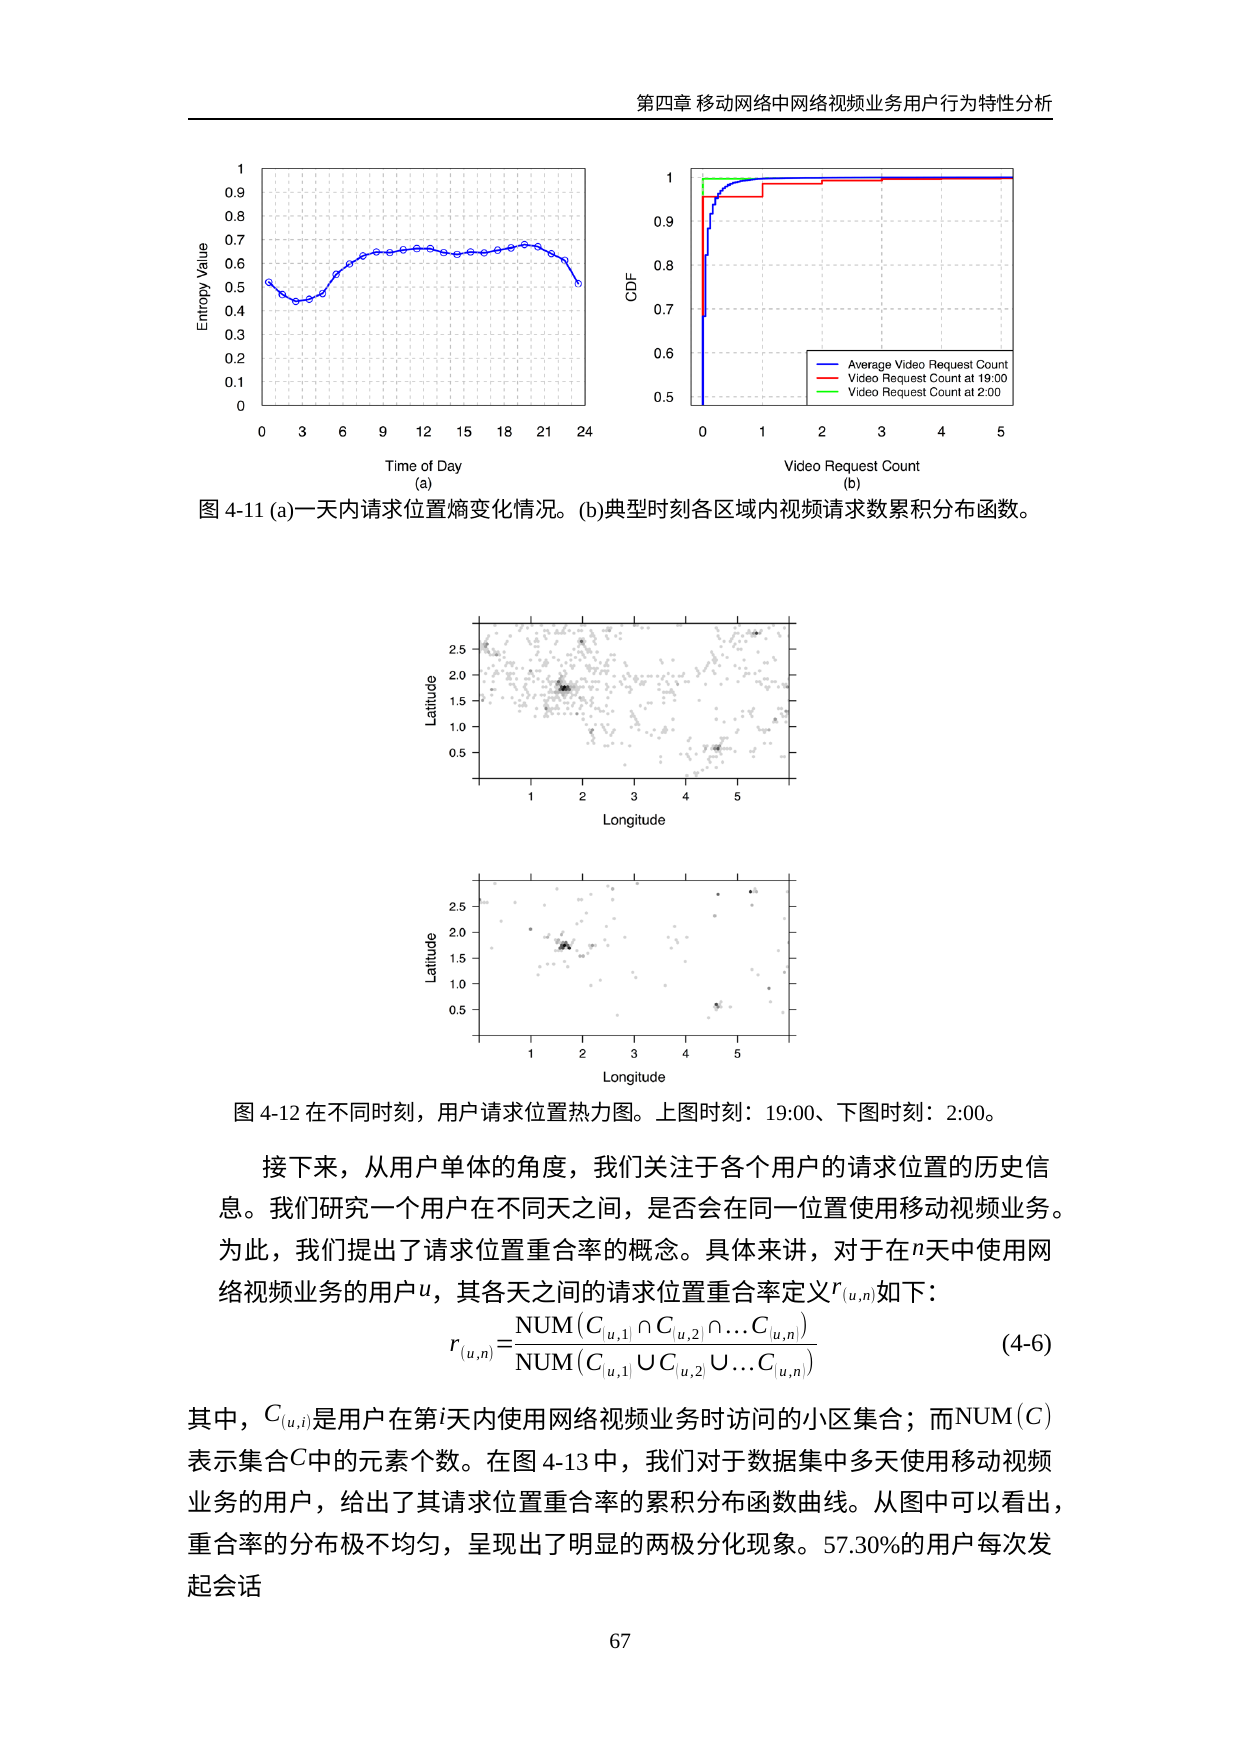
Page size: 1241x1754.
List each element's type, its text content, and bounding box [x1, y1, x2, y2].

picture [192, 150, 1049, 493]
text 图4-12 在不同时刻，用户请求位置热力图。上图时刻：19:00、下图时刻：2:00。 [187, 1095, 1053, 1127]
text 其中，是用户在第天内使用网络视频业务时访问的小区集合；而表示集合中的元素个数。在图4-13中，我们对于数据集中多天使用移动视频业务的用户，给出了其请求位置重合率的累积分布函数曲线。从图中可以看出，重合率的分布极不均匀，呈现出了明显的两极分化现象。57.30%的用户每次发起会话 [187, 1395, 1053, 1603]
text 接下来，从用户单体的角度，我们关注于各个用户的请求位置的历史信息。我们研究一个用户在不同天之间，是否会在同一位置使用移动视频业务。为此，我们提出了请求位置重合率的概念。具体来讲，对于在天中使用网络视频业务的用户，其各天之间的请求位置重合率定义如下： [219, 1143, 1053, 1309]
picture [406, 581, 835, 1096]
text 图4-11 (a)一天内请求位置熵变化情况。(b)典型时刻各区域内视频请求数累积分布函数。 [187, 492, 1053, 524]
